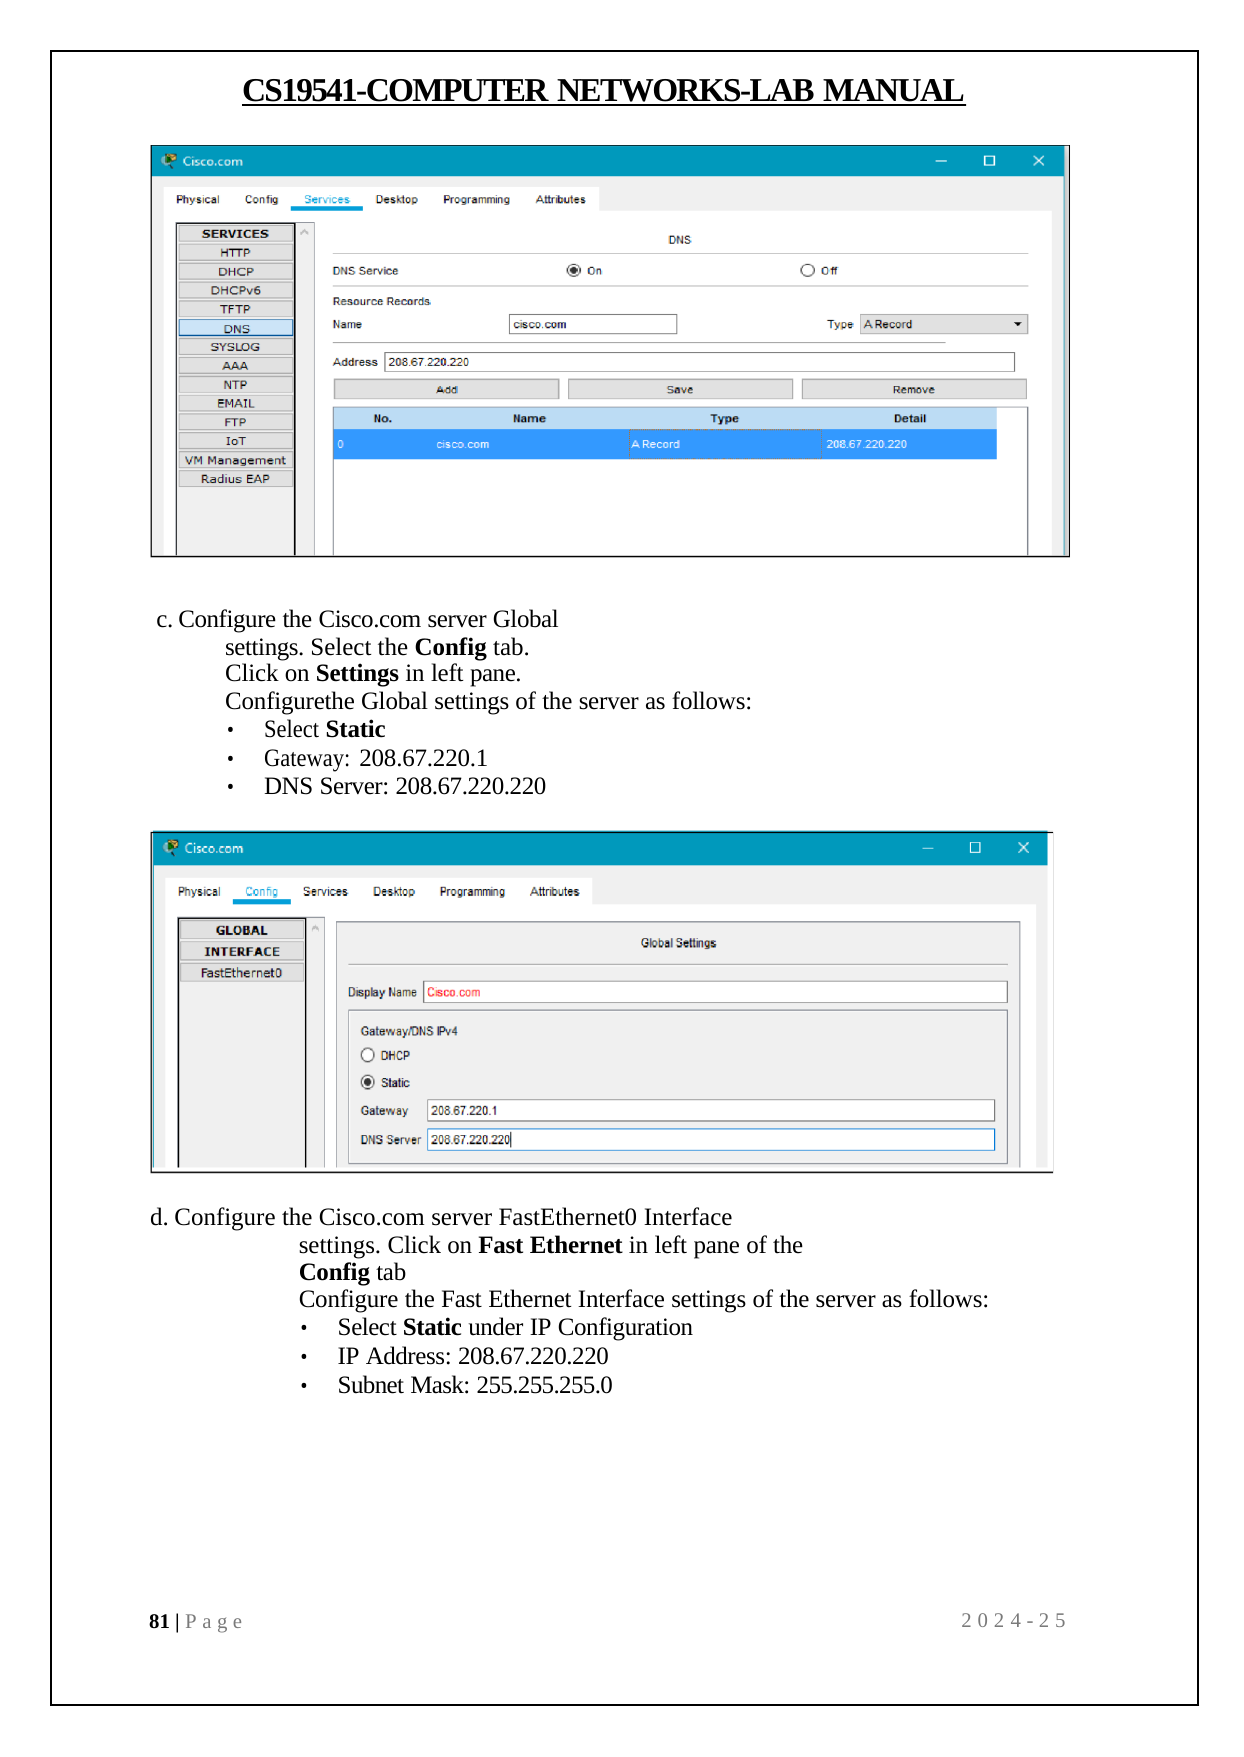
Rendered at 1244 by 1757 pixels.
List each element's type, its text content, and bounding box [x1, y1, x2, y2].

text Configure the Fast Ethernet Interface settings of the server as follows: [298, 1286, 1197, 1313]
list DNS Server: 208.67.220.220 [226, 772, 1197, 800]
list Select Static under IP Configuration [300, 1313, 1197, 1342]
picture [150, 145, 1071, 559]
list Configure the Cisco.com server FastEthernet0 Interface settings. Click on Fast Ethernet in left pane of the Config tab [150, 857, 818, 1286]
list Select Static [226, 715, 1197, 743]
picture [163, 840, 179, 852]
text Click on Settings in left pane. [225, 661, 1197, 687]
list Subnet Mask: 255.255.255.0 [300, 1370, 1197, 1400]
list Gateway: 208.67.220.1 [226, 743, 1197, 772]
list IP Address: 208.67.220.220 [300, 1342, 1197, 1370]
picture [150, 830, 1054, 1175]
text Configurethe Global settings of the server as follows: [225, 687, 1197, 715]
list Configure the Cisco.com server Global settings. Select the Config tab. [156, 606, 631, 661]
